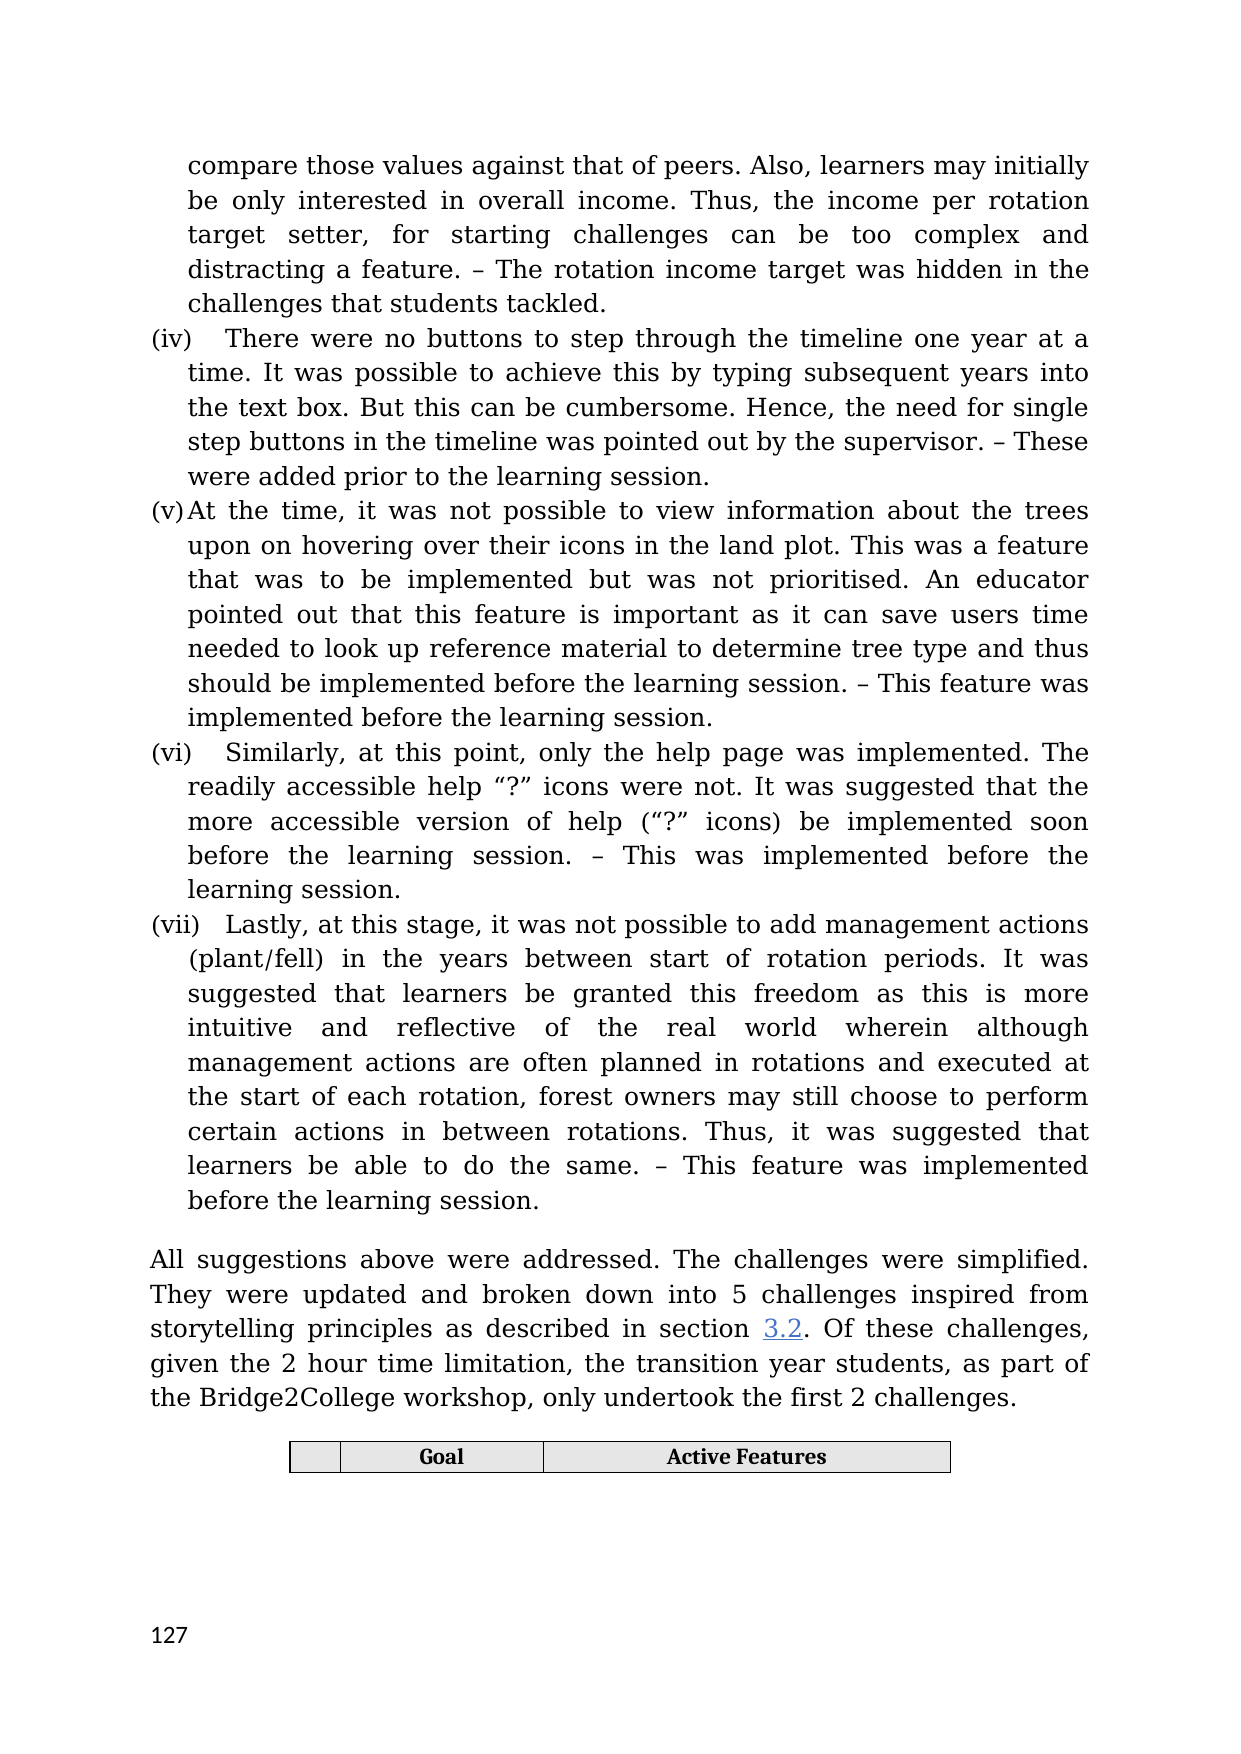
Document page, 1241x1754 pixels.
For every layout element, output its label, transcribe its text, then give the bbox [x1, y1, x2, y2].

list There were no buttons to step through the timeline one year at a time. It was possible to achieve this by typing subsequent years into the text box. But this can be cumbersome. Hence, the need for single step buttons in the timeline was pointed out by the supervisor. – These were added prior to the learning session. [150, 322, 1090, 490]
list Lastly, at this stage, it was not possible to add management actions (plant/fell) in the years between start of rotation periods. It was suggested that learners be granted this freedom as this is more intuitive and reflective of the real world wherein although management actions are often planned in rotations and executed at the start of each rotation, forest owners may still choose to perform certain actions in between rotations. Thus, it was suggested that learners be able to do the same. – This feature was implemented before the learning session. [150, 908, 1090, 1214]
list Similarly, at this point, only the help page was implemented. The readily accessible help “?” icons were not. It was suggested that the more accessible version of help (“?” icons) be implemented soon before the learning session. – This was implemented before the learning session. [150, 736, 1090, 904]
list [150, 150, 1090, 318]
table_header [291, 1442, 340, 1472]
table_header Goal [341, 1442, 543, 1472]
table_header Active Features [544, 1442, 950, 1472]
list At the time, it was not possible to view information about the trees upon on hovering over their icons in the land plot. This was a feature that was to be implemented but was not prioritised. An educator pointed out that this feature is important as it can save users time needed to look up reference material to determine tree type and thus should be implemented before the learning session. – This feature was implemented before the learning session. [150, 495, 1090, 732]
text All suggestions above were addressed. The challenges were simplified. They were updated and broken down into 5 challenges inspired from storytelling principles as described in section 3.2. Of these challenges, given the 2 hour time limitation, the transition year students, as part of the Bridge2College workshop, only undertook the first 2 challenges. [150, 1244, 1090, 1412]
